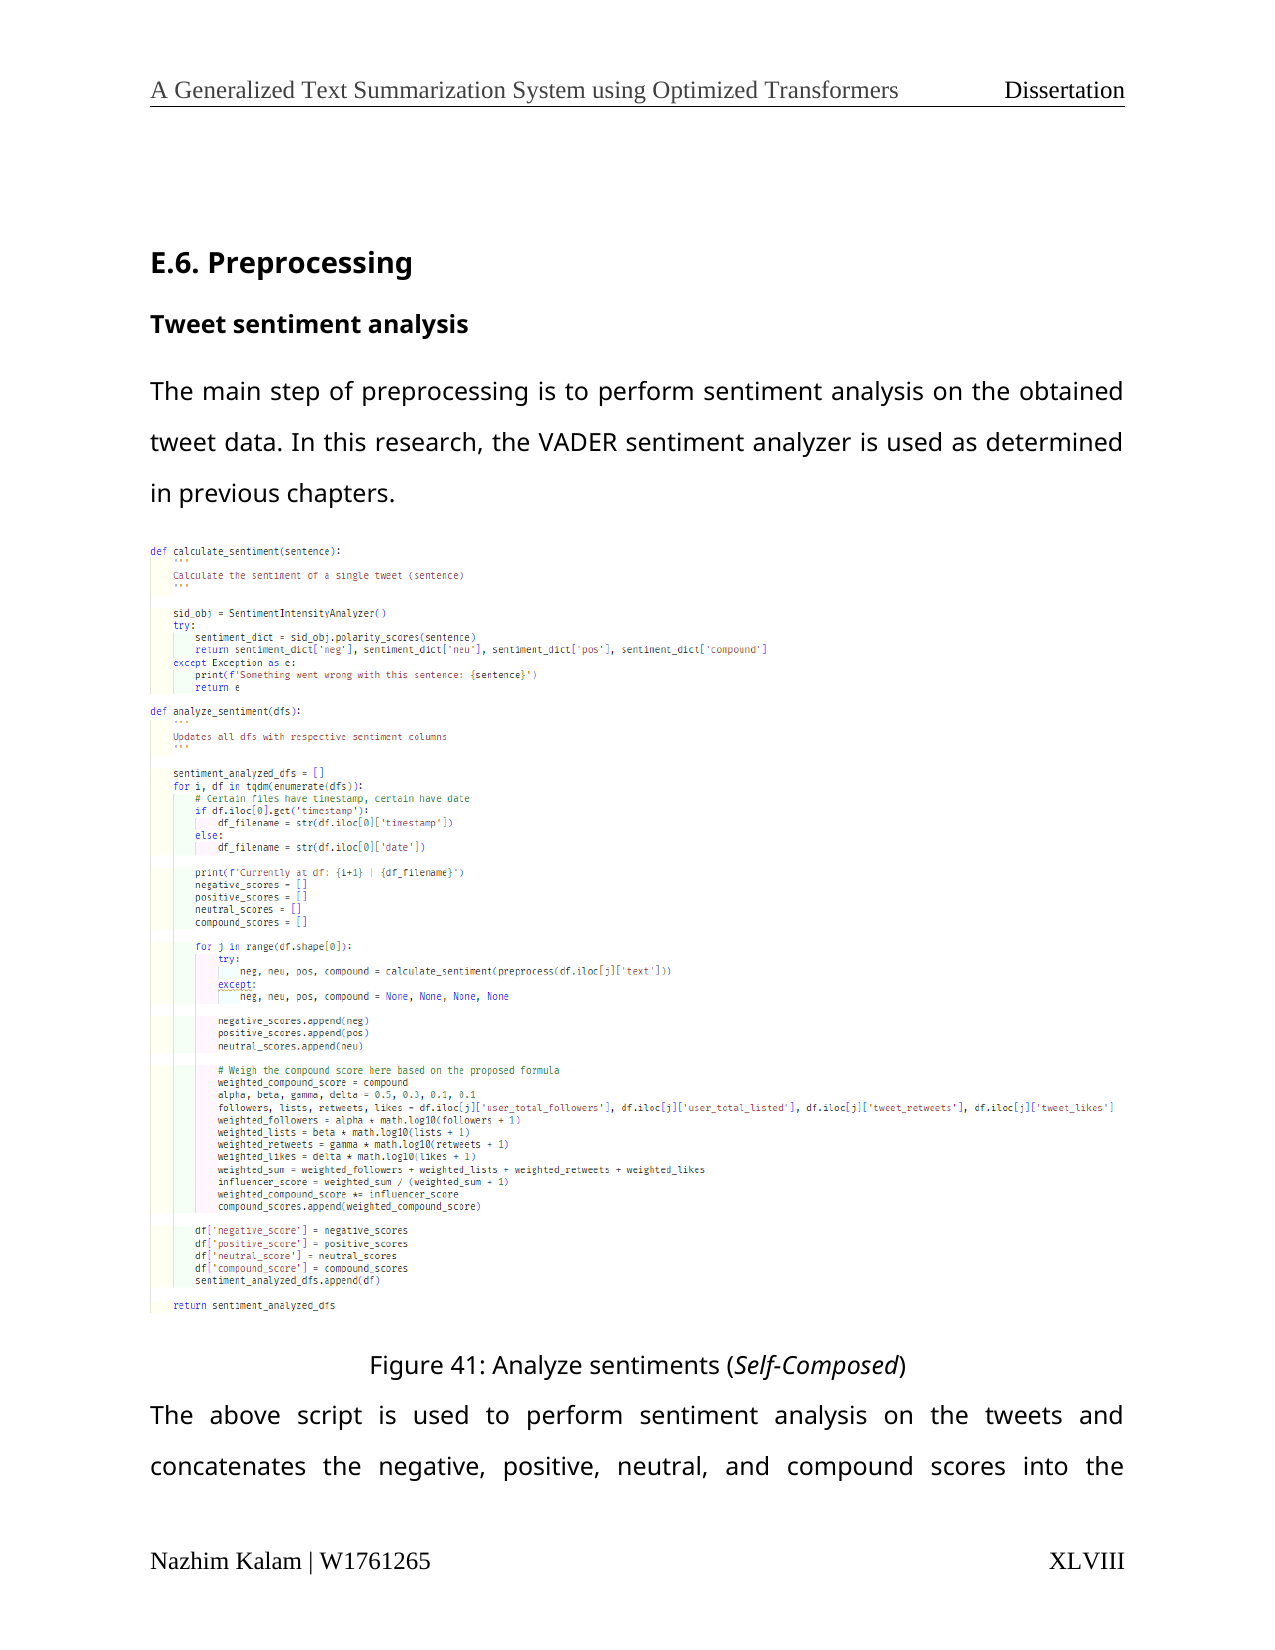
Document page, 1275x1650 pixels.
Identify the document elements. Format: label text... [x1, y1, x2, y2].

text The main step of preprocessing is to perform sentiment analysis on the obtained tweet data. In this research, the VADER sentiment analyzer is used as determined in previous chapters. [150, 374, 1125, 510]
text Tweet sentiment analysis [150, 306, 1125, 340]
subtitle E.6. Preprocessing [150, 243, 1125, 282]
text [150, 1398, 1125, 1483]
picture [150, 543, 1125, 1317]
